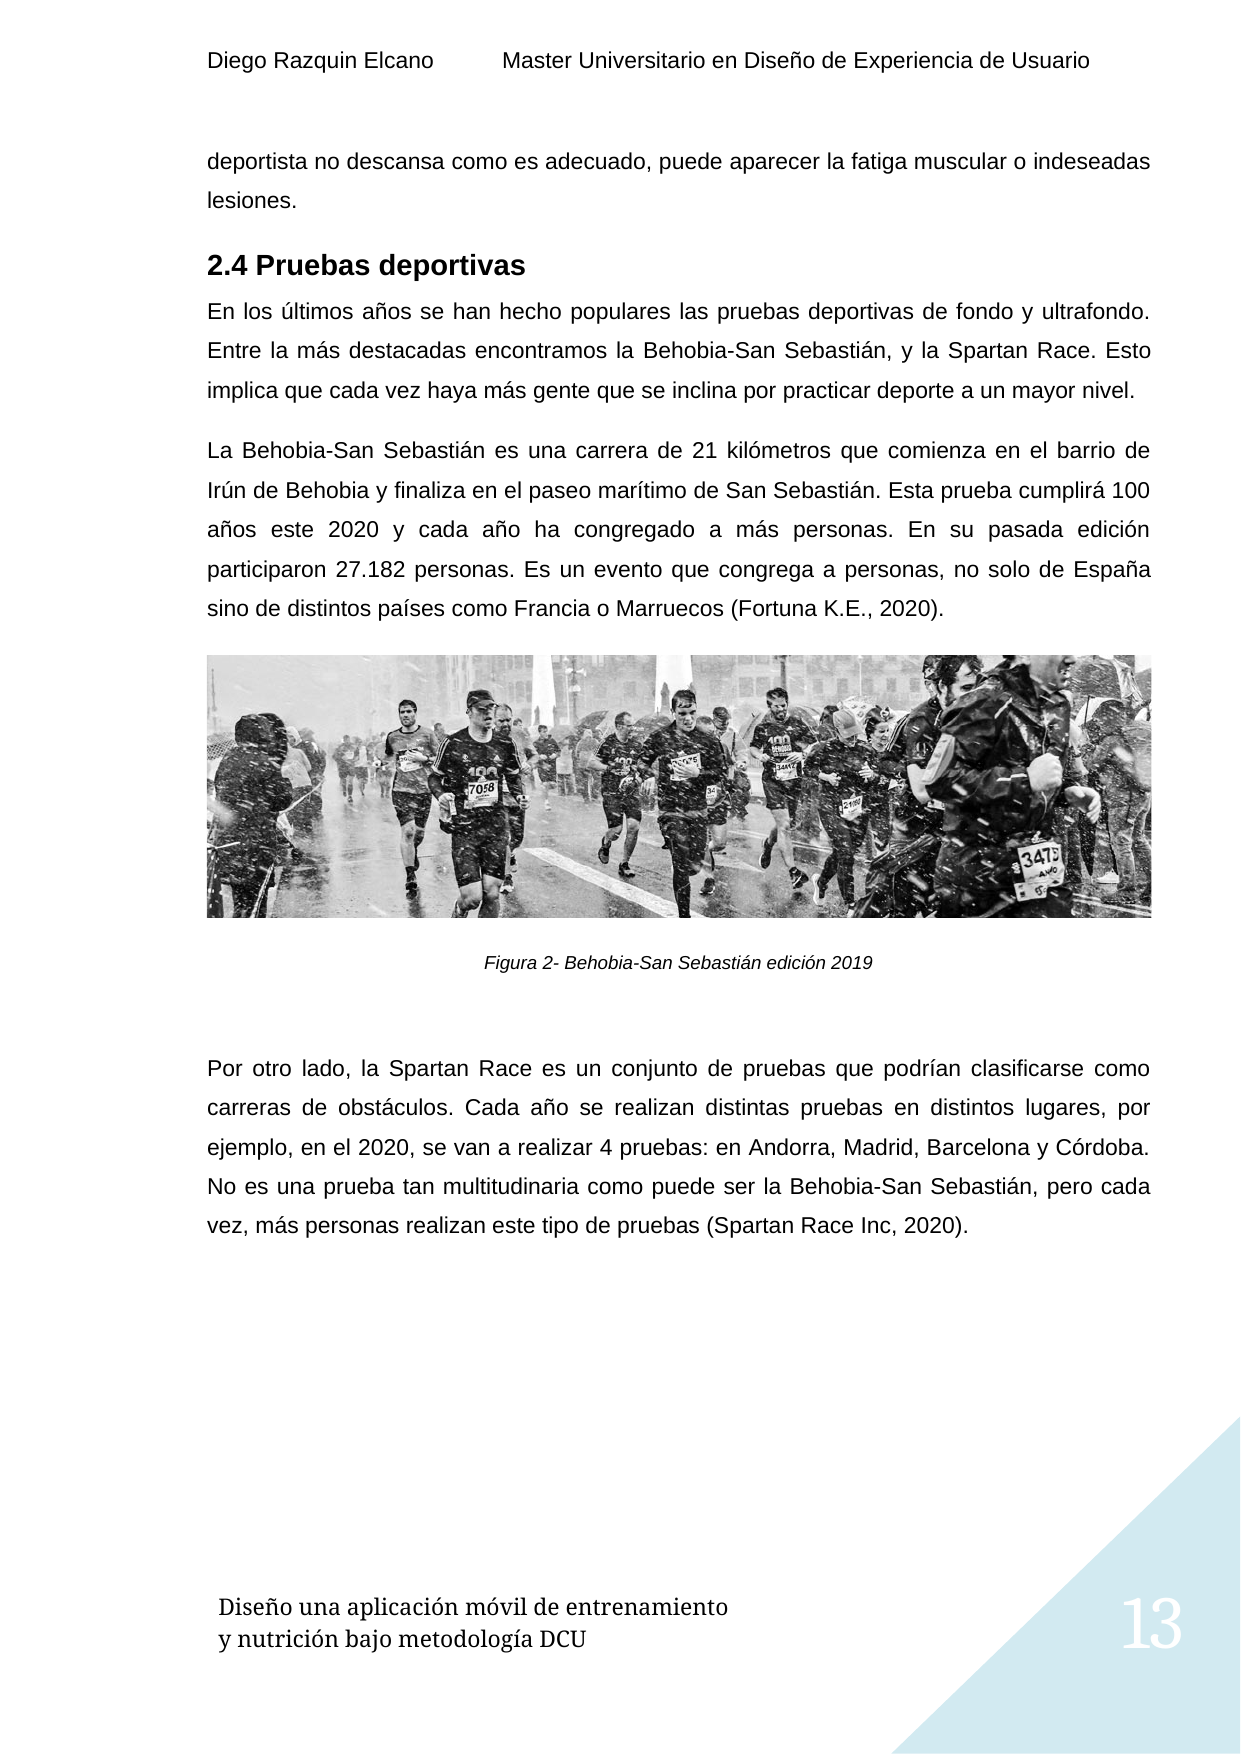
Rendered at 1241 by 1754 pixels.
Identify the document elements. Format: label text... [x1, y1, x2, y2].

text Figura 2- Behobia-San Sebastián edición 2019 [207, 952, 1152, 973]
text La Behobia-San Sebastián es una carrera de 21 kilómetros que comienza en el barrio de Irún de Behobia y finaliza en el paseo marítimo de San Sebastián. Esta prueba cumplirá 100 años este 2020 y cada año ha congregado a más personas. En su pasada edición participaron 27.182 personas. Es un evento que congrega a personas, no solo de España sino de distintos países como Francia o Marruecos (Fortuna K.E., 2020). [207, 437, 1152, 621]
subtitle 2.4 Pruebas deportivas [207, 247, 1152, 281]
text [207, 148, 1152, 213]
text Por otro lado, la Spartan Race es un conjunto de pruebas que podrían clasificarse como carreras de obstáculos. Cada año se realizan distintas pruebas en distintos lugares, por ejemplo, en el 2020, se van a realizar 4 pruebas: en Andorra, Madrid, Barcelona y Córdoba. No es una prueba tan multitudinaria como puede ser la Behobia-San Sebastián, pero cada vez, más personas realizan este tipo de pruebas (Spartan Race Inc, 2020). [207, 1054, 1152, 1239]
picture [206, 655, 1152, 918]
text En los últimos años se han hecho populares las pruebas deportivas de fondo y ultrafondo. Entre la más destacadas encontramos la Behobia-San Sebastián, y la Spartan Race. Esto implica que cada vez haya más gente que se inclina por practicar deporte a un mayor nivel. [207, 298, 1152, 403]
